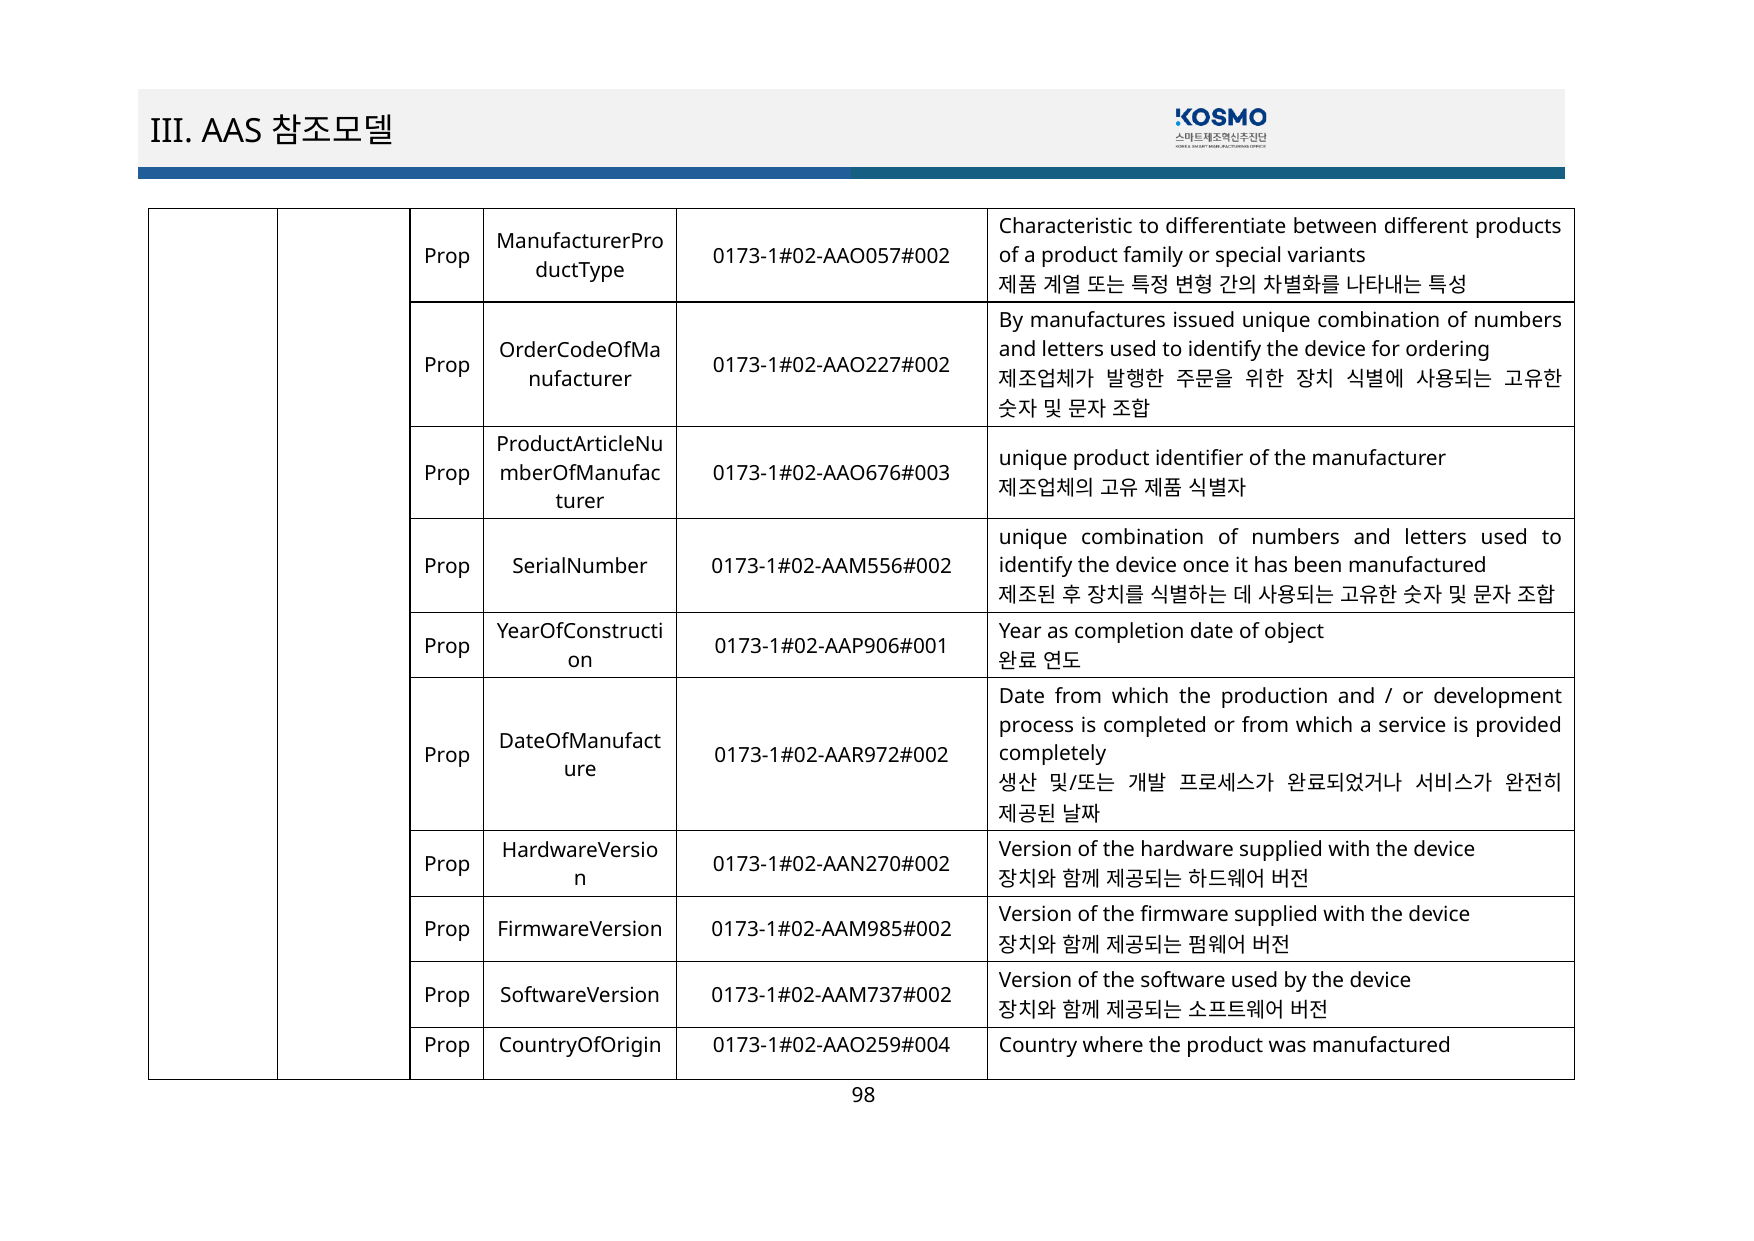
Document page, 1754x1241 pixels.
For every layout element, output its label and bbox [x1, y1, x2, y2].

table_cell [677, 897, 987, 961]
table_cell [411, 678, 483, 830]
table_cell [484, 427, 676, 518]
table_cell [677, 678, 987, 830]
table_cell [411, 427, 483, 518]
picture [1175, 108, 1267, 148]
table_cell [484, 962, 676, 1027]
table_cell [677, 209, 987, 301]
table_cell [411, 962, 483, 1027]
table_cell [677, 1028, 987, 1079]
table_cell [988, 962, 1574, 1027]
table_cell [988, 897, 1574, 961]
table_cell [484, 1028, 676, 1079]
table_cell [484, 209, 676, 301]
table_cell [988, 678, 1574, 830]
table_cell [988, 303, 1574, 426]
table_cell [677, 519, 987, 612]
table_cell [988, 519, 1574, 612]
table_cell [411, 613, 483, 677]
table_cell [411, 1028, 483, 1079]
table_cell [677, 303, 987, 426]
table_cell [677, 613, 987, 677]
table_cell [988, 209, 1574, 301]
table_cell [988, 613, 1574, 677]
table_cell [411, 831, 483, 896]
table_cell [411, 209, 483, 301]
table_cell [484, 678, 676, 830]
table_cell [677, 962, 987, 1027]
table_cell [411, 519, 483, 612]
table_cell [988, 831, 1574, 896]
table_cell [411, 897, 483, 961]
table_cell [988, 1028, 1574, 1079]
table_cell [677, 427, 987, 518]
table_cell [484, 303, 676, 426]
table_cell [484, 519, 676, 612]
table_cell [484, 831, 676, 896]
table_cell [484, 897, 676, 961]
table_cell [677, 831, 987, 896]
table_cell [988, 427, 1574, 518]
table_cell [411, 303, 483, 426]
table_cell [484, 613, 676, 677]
